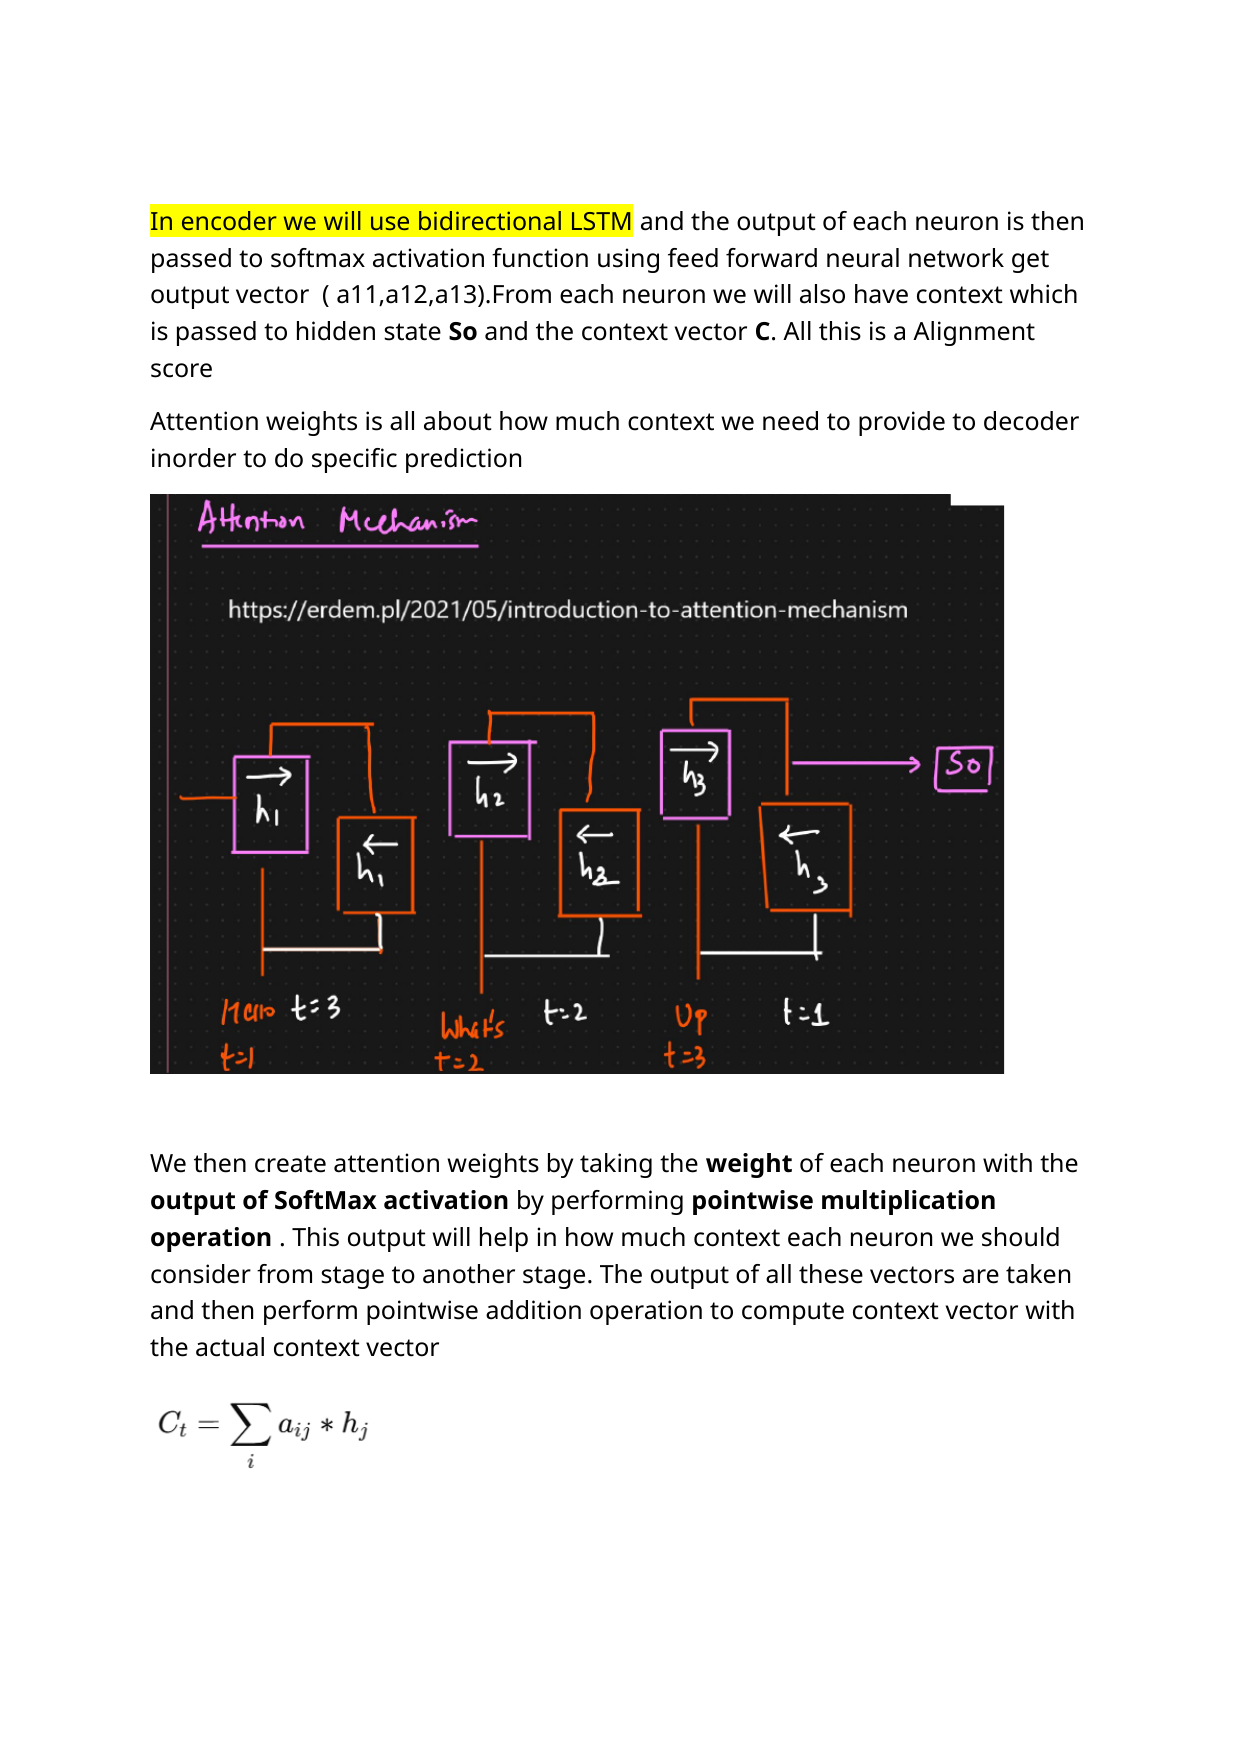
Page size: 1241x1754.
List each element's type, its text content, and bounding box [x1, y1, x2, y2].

picture [150, 1383, 377, 1469]
text We then create attention weights by taking the weight of each neuron with the output of SoftMax activation by performing pointwise multiplication operation . This output will help in how much context each neuron we should consider from stage to another stage. The output of all these vectors are taken and then perform pointwise addition operation to compute context vector with the actual context vector [150, 1146, 1090, 1364]
text Attention weights is all about how much context we need to provide to decoder inorder to do specific prediction [150, 404, 1090, 475]
text In encoder we will use bidirectional LSTM and the output of each neuron is then passed to softmax activation function using feed forward neural network get output vector ( a11,a12,a13).From each neuron we will also have context which is passed to hidden state So and the context vector C. All this is a Alignment score [150, 203, 1090, 384]
picture [150, 494, 1005, 1074]
